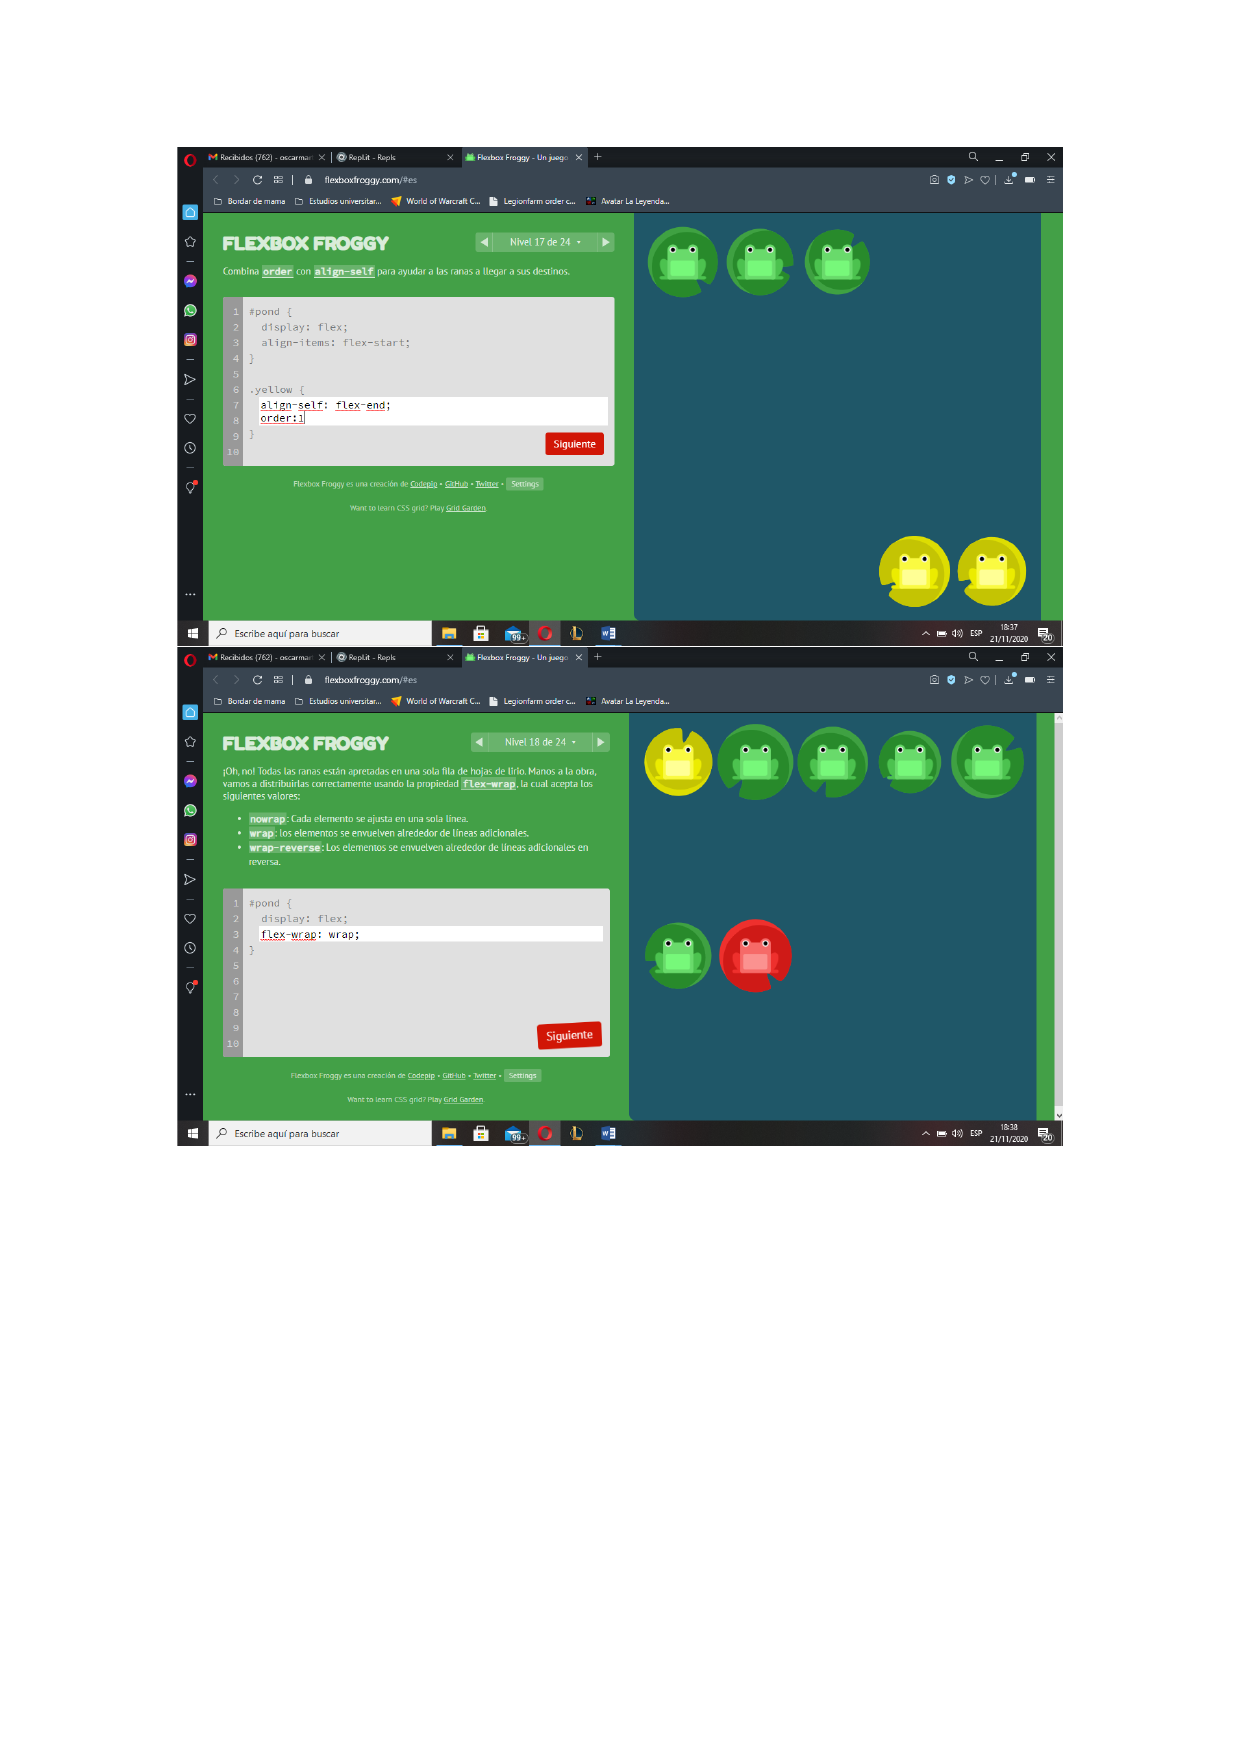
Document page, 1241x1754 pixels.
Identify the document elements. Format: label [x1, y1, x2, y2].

picture [177, 147, 1063, 646]
picture [177, 647, 1063, 1146]
